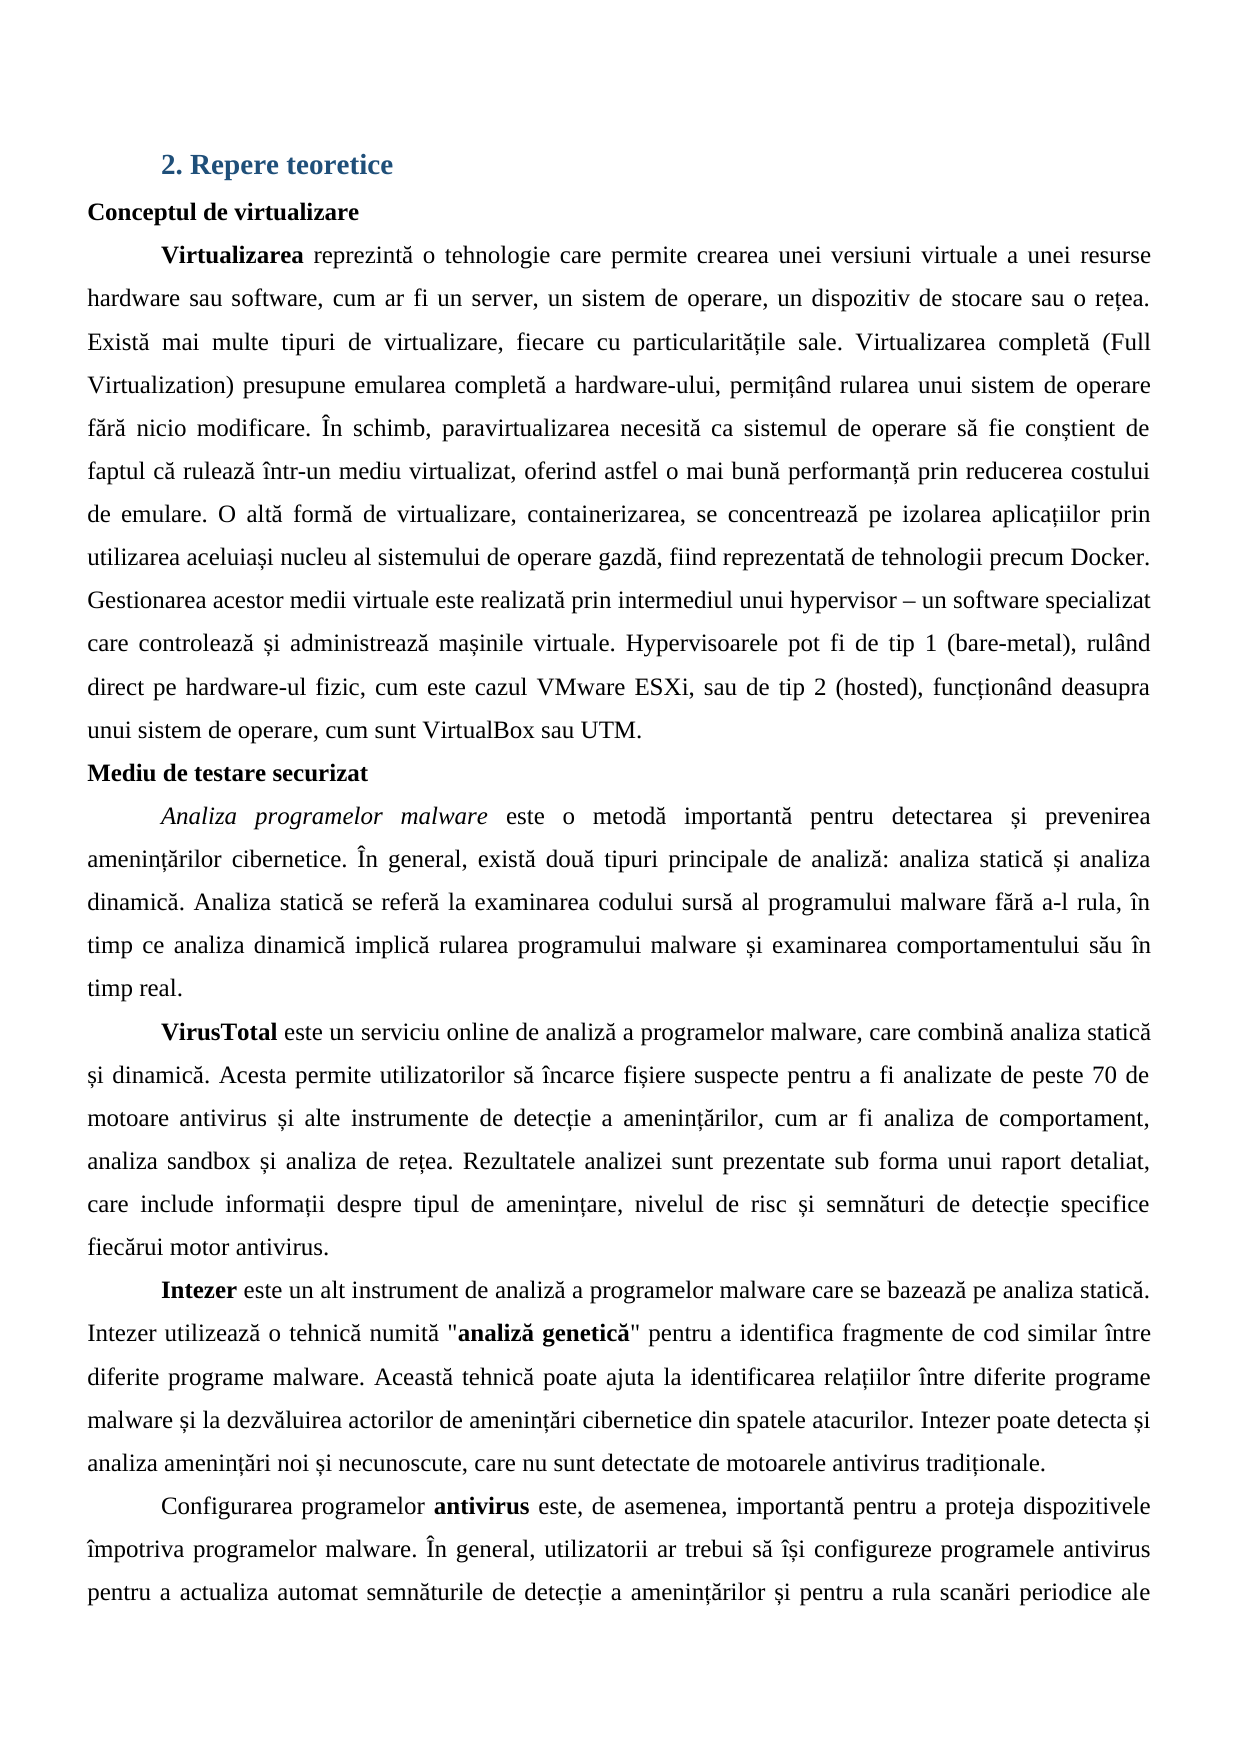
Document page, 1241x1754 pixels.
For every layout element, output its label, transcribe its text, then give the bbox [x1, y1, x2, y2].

text Intezer este un alt instrument de analiză a programelor malware care se bazează pe analiza statică. Intezer utilizează o tehnică numită "analiză genetică" pentru a identifica fragmente de cod similar între diferite programe malware. Această tehnică poate ajuta la identificarea relațiilor între diferite programe malware și la dezvăluirea actorilor de amenințări cibernetice din spatele atacurilor. Intezer poate detecta și analiza amenințări noi și necunoscute, care nu sunt detectate de motoarele antivirus tradiționale. [87, 1275, 1152, 1477]
text Analiza programelor malware este o metodă importantă pentru detectarea și prevenirea amenințărilor cibernetice. În general, există două tipuri principale de analiză: analiza statică și analiza dinamică. Analiza statică se referă la examinarea codului sursă al programului malware fără a-l rula, în timp ce analiza dinamică implică rularea programului malware și examinarea comportamentului său în timp real. [87, 801, 1152, 1002]
text Virtualizarea reprezintă o tehnologie care permite crearea unei versiuni virtuale a unei resurse hardware sau software, cum ar fi un server, un sistem de operare, un dispozitiv de stocare sau o rețea. Există mai multe tipuri de virtualizare, fiecare cu particularitățile sale. Virtualizarea completă (Full Virtualization) presupune emularea completă a hardware-ului, permițând rularea unui sistem de operare fără nicio modificare. În schimb, paravirtualizarea necesită ca sistemul de operare să fie conștient de faptul că rulează într-un mediu virtualizat, oferind astfel o mai bună performanță prin reducerea costului de emulare. O altă formă de virtualizare, containerizarea, se concentrează pe izolarea aplicațiilor prin utilizarea aceluiași nucleu al sistemului de operare gazdă, fiind reprezentată de tehnologii precum Docker. Gestionarea acestor medii virtuale este realizată prin intermediul unui hypervisor – un software specializat care controlează și administrează mașinile virtuale. Hypervisoarele pot fi de tip 1 (bare-metal), rulând direct pe hardware-ul fizic, cum este cazul VMware ESXi, sau de tip 2 (hosted), funcționând deasupra unui sistem de operare, cum sunt VirtualBox sau UTM. [87, 240, 1152, 743]
subtitle 2. Repere teoretice [161, 147, 1152, 181]
text VirusTotal este un serviciu online de analiză a programelor malware, care combină analiza statică și dinamică. Acesta permite utilizatorilor să încarce fișiere suspecte pentru a fi analizate de peste 70 de motoare antivirus și alte instrumente de detecție a amenințărilor, cum ar fi analiza de comportament, analiza sandbox și analiza de rețea. Rezultatele analizei sunt prezentate sub forma unui raport detaliat, care include informații despre tipul de amenințare, nivelul de risc și semnături de detecție specifice fiecărui motor antivirus. [87, 1017, 1152, 1261]
text Conceptul de virtualizare [87, 197, 1152, 226]
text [87, 1491, 1152, 1606]
text Mediu de testare securizat [87, 758, 1152, 787]
